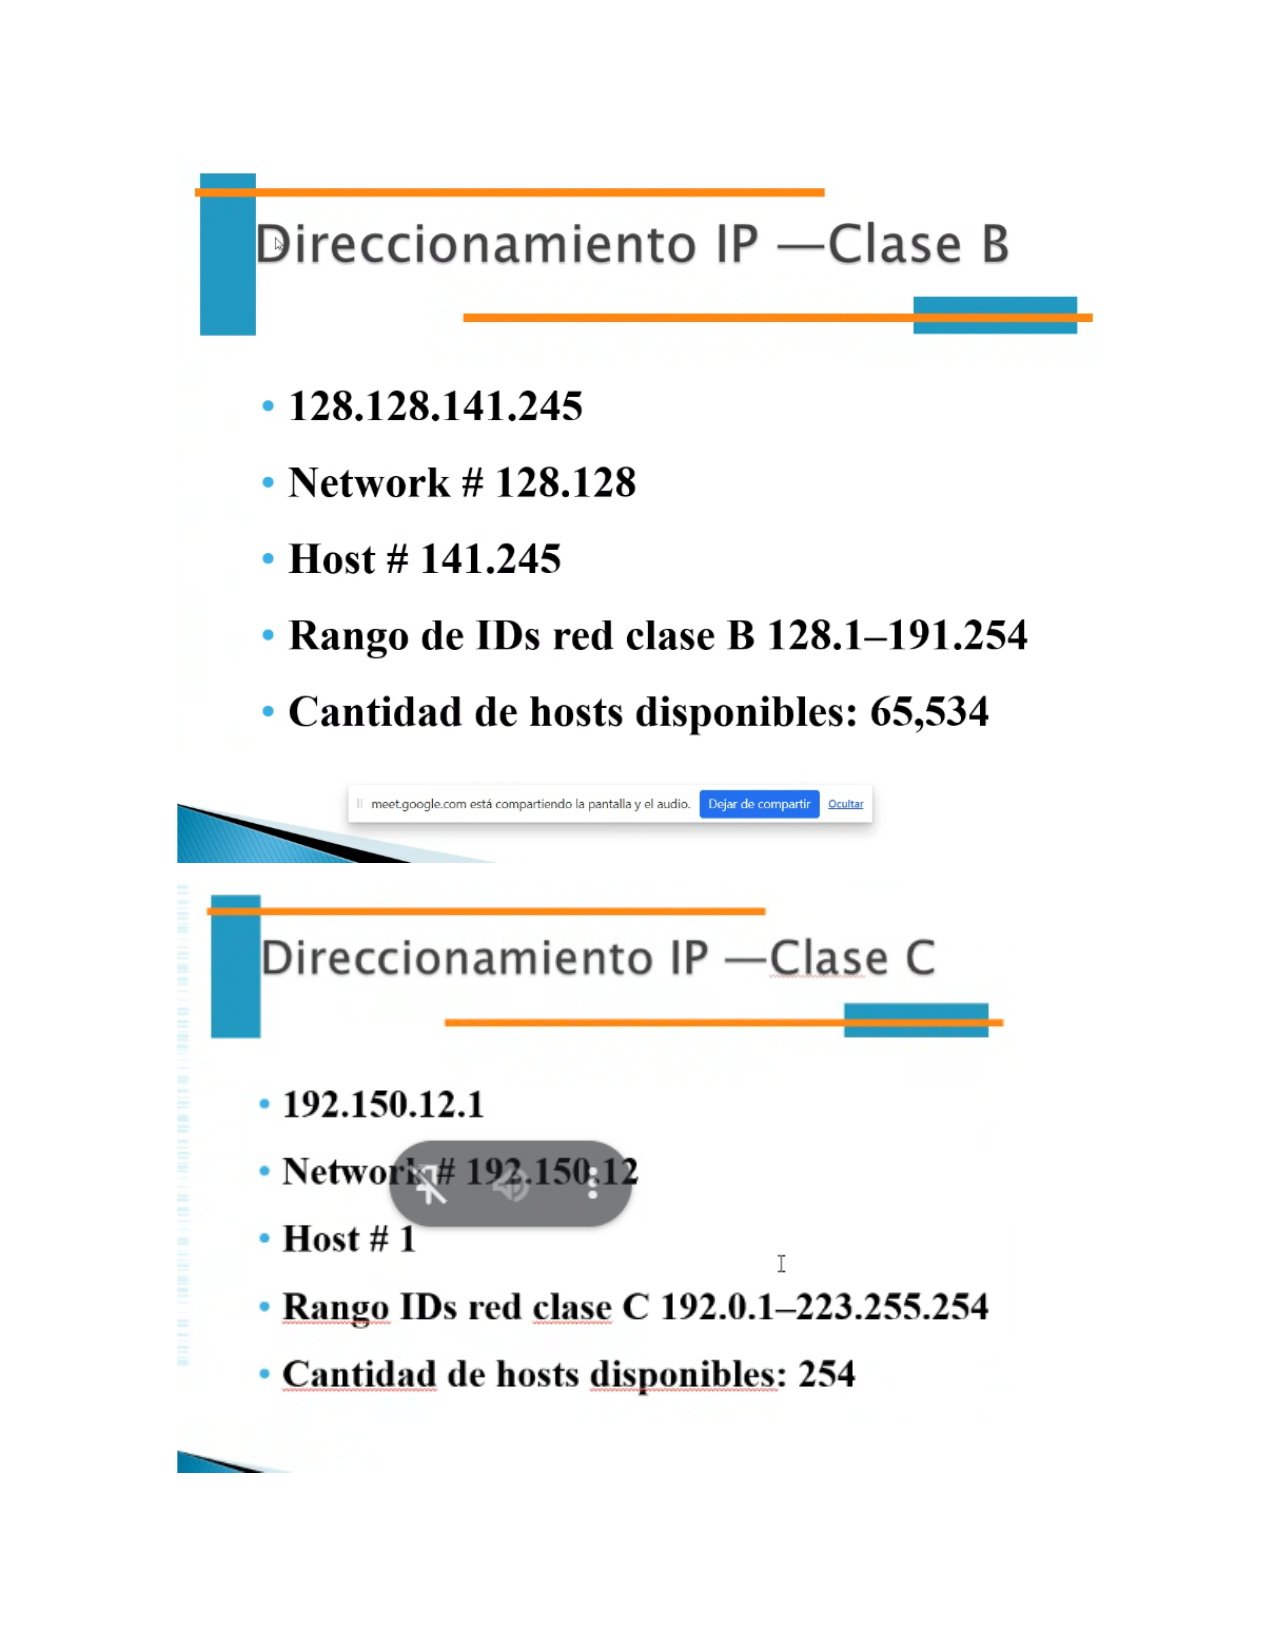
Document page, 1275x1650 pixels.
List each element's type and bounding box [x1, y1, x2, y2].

picture [177, 881, 1017, 1473]
picture [177, 147, 1098, 863]
